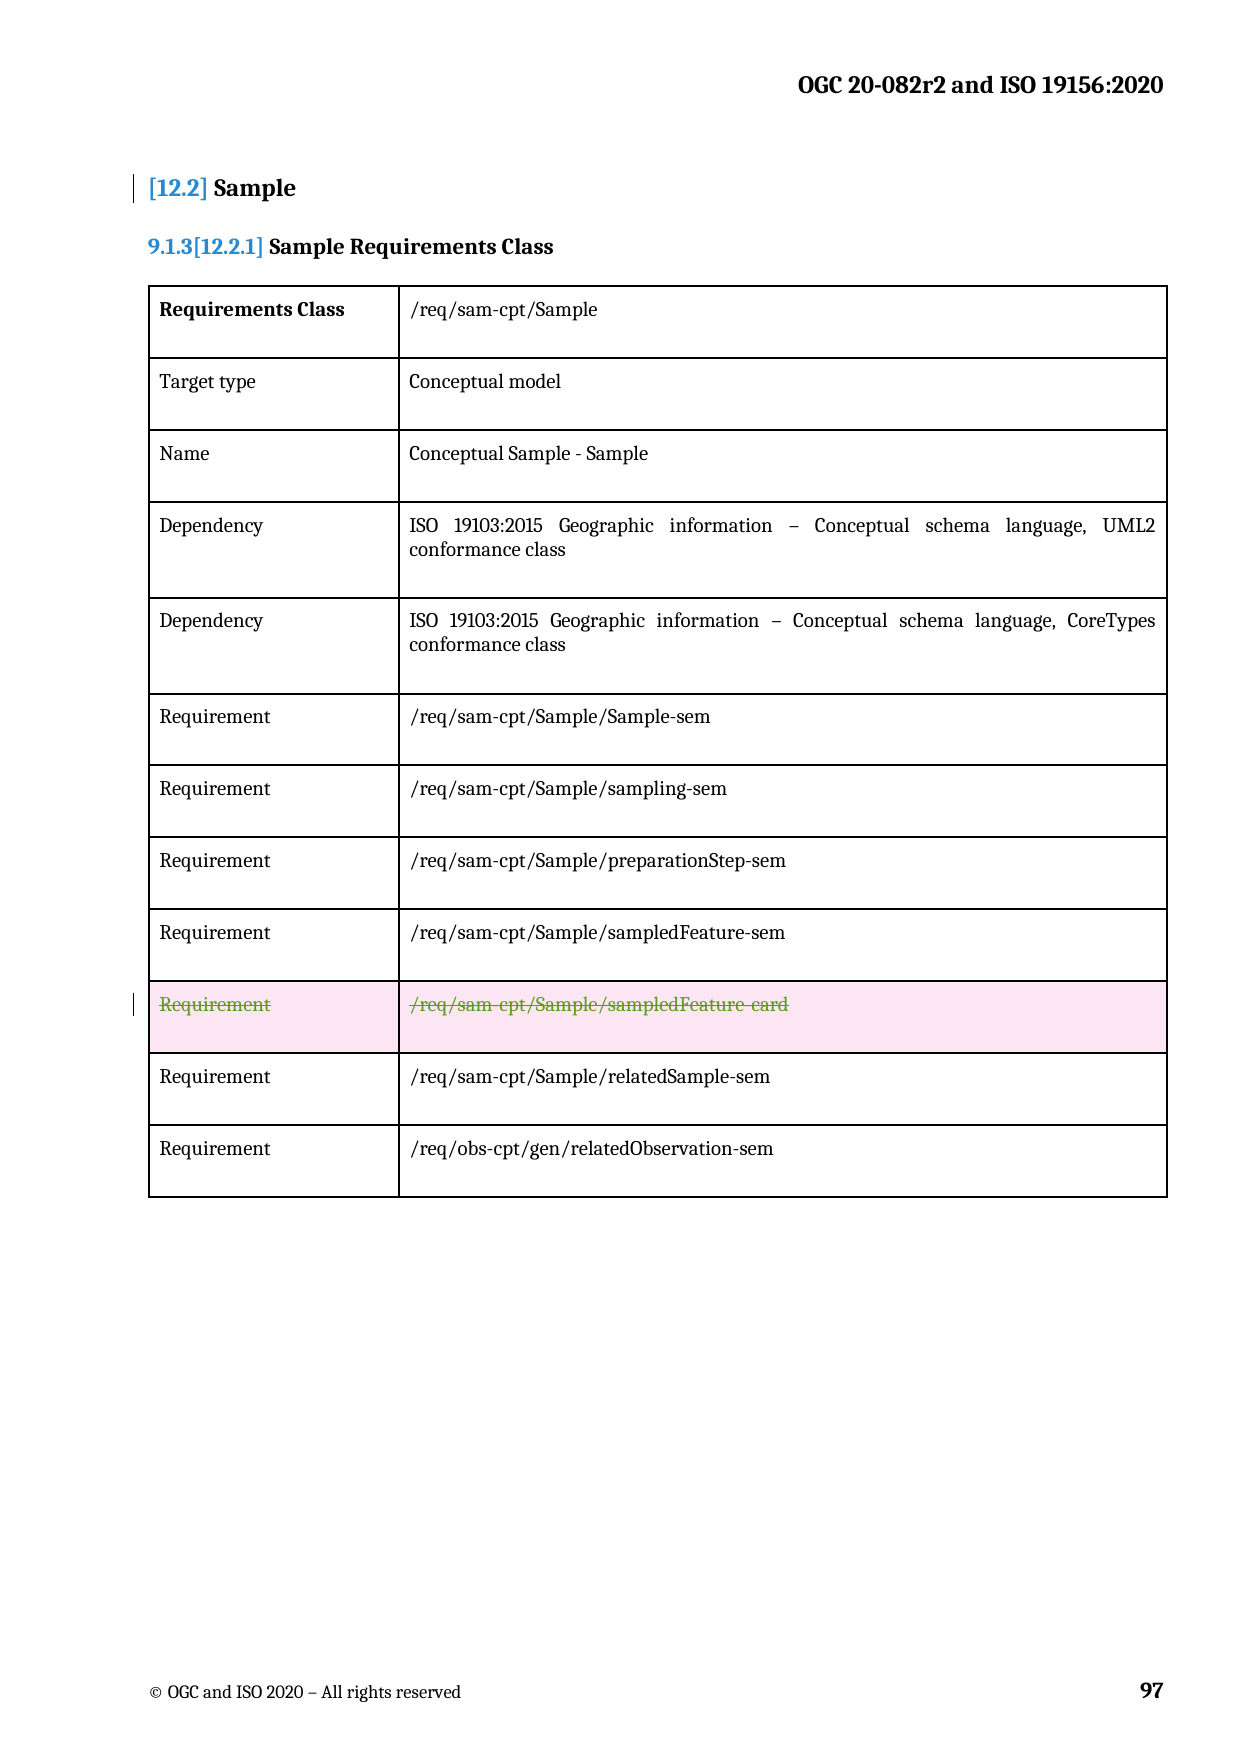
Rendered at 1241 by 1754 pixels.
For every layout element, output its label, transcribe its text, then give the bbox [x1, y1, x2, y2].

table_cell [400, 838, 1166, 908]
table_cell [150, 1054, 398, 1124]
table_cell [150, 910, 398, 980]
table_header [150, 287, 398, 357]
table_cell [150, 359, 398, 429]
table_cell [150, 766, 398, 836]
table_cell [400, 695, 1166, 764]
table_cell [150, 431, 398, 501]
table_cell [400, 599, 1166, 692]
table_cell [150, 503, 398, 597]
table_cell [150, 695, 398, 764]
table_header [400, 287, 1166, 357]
subtitle Sample Requirements Class [148, 234, 1163, 260]
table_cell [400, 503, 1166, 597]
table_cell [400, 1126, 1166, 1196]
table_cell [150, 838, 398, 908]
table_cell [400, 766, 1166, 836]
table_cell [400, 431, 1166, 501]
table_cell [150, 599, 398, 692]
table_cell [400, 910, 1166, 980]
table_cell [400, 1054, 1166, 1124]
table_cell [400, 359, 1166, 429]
subtitle Sample [148, 174, 1163, 203]
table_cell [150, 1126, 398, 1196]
